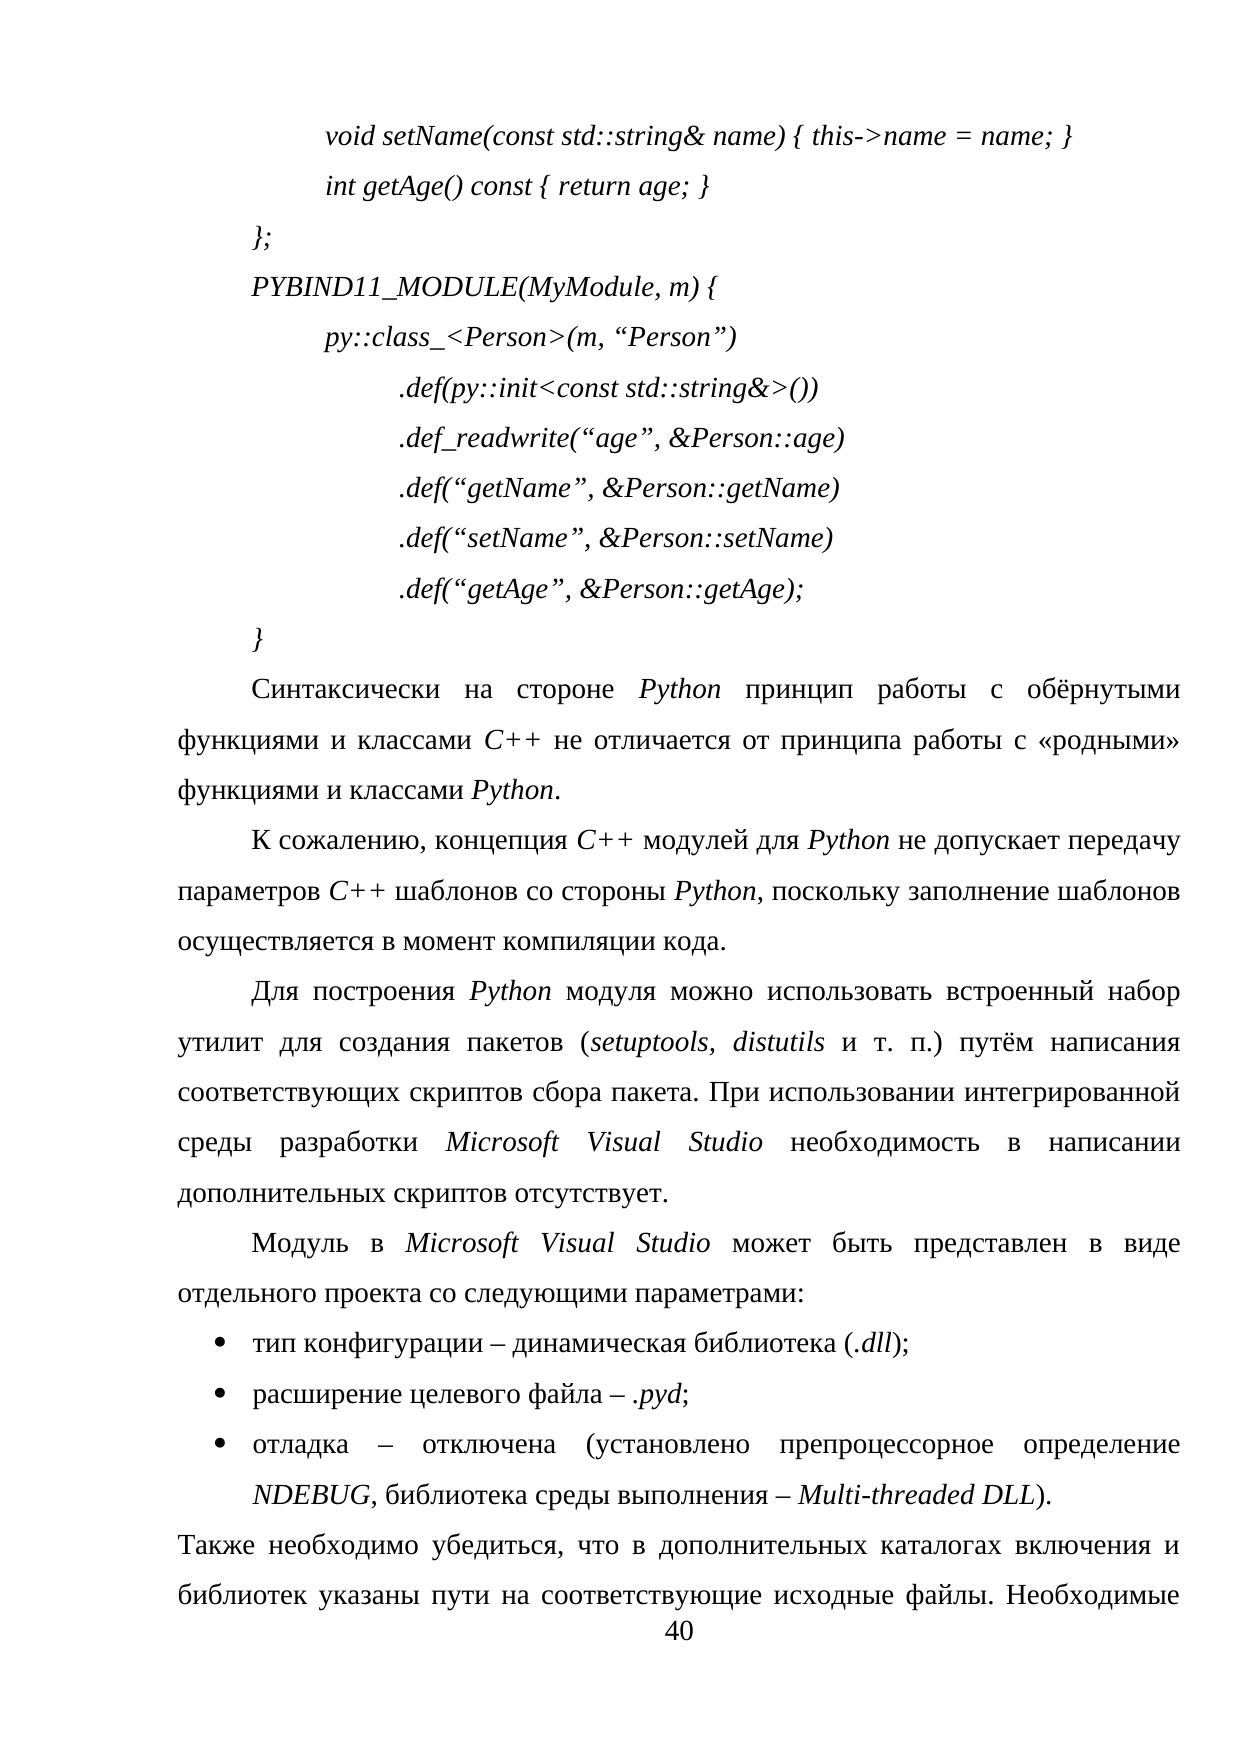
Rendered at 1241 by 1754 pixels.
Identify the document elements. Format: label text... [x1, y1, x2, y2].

text К сожалению, концепция C++ модулей для Python не допускает передачу параметров С++ шаблонов со стороны Python, поскольку заполнение шаблонов осуществляется в момент компиляции кода. [177, 822, 1181, 957]
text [177, 1527, 1181, 1611]
list отладка – отключена (установлено препроцессорное определение NDEBUG, библиотека среды выполнения – Multi-threaded DLL). [215, 1426, 1181, 1510]
text Для построения Python модуля можно использовать встроенный набор утилит для создания пакетов (setuptools, distutils и т. п.) путём написания соответствующих скриптов сбора пакета. При использовании интегрированной среды разработки Microsoft Visual Studio необходимость в написании дополнительных скриптов отсутствует. [177, 973, 1181, 1208]
text }; [177, 219, 1181, 252]
text Синтаксически на стороне Python принцип работы с обёрнутыми функциями и классами C++ не отличается от принципа работы с «родными» функциями и классами Python. [177, 672, 1181, 806]
text Модуль в Microsoft Visual Studio может быть представлен в виде отдельного проекта со следующими параметрами: [177, 1225, 1181, 1309]
text .def(“getAge”, &Person::getAge); [177, 571, 1181, 604]
text PYBIND11_MODULE(MyModule, m) { [177, 269, 1181, 303]
text void setName(const std::string& name) { this->name = name; } [177, 118, 1181, 152]
text .def(“setName”, &Person::setName) [177, 521, 1181, 554]
list расширение целевого файла – .pyd; [215, 1376, 1181, 1410]
text py::class_<Person>(m, “Person”) [177, 319, 1181, 353]
text } [177, 621, 1181, 655]
text .def(py::init<const std::string&>()) [177, 370, 1181, 403]
list тип конфигурации – динамическая библиотека (.dll); [215, 1326, 1181, 1359]
text int getAge() const { return age; } [177, 168, 1181, 202]
text .def(“getName”, &Person::getName) [177, 470, 1181, 504]
text .def_readwrite(“age”, &Person::age) [177, 420, 1181, 453]
